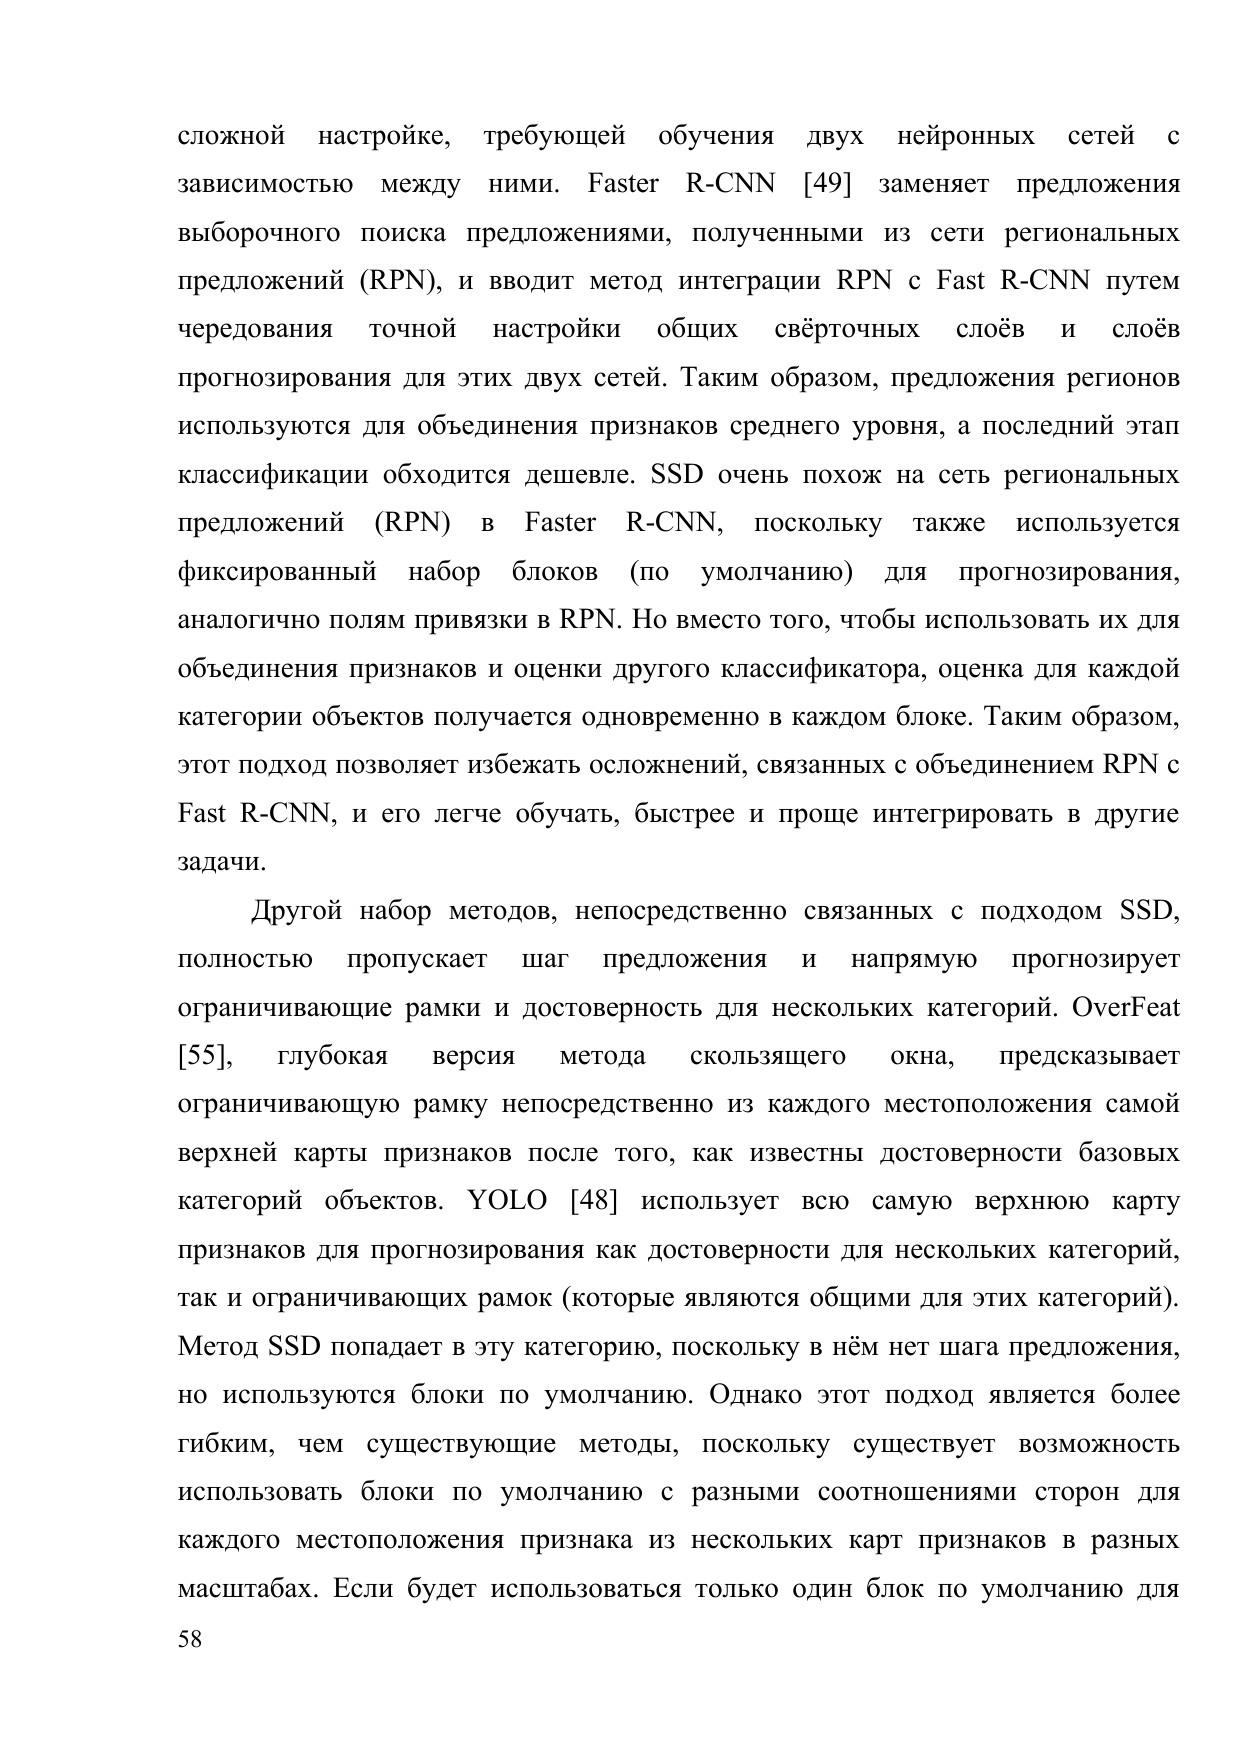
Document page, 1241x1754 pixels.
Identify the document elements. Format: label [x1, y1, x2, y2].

text [177, 118, 1181, 877]
text [177, 893, 1181, 1603]
